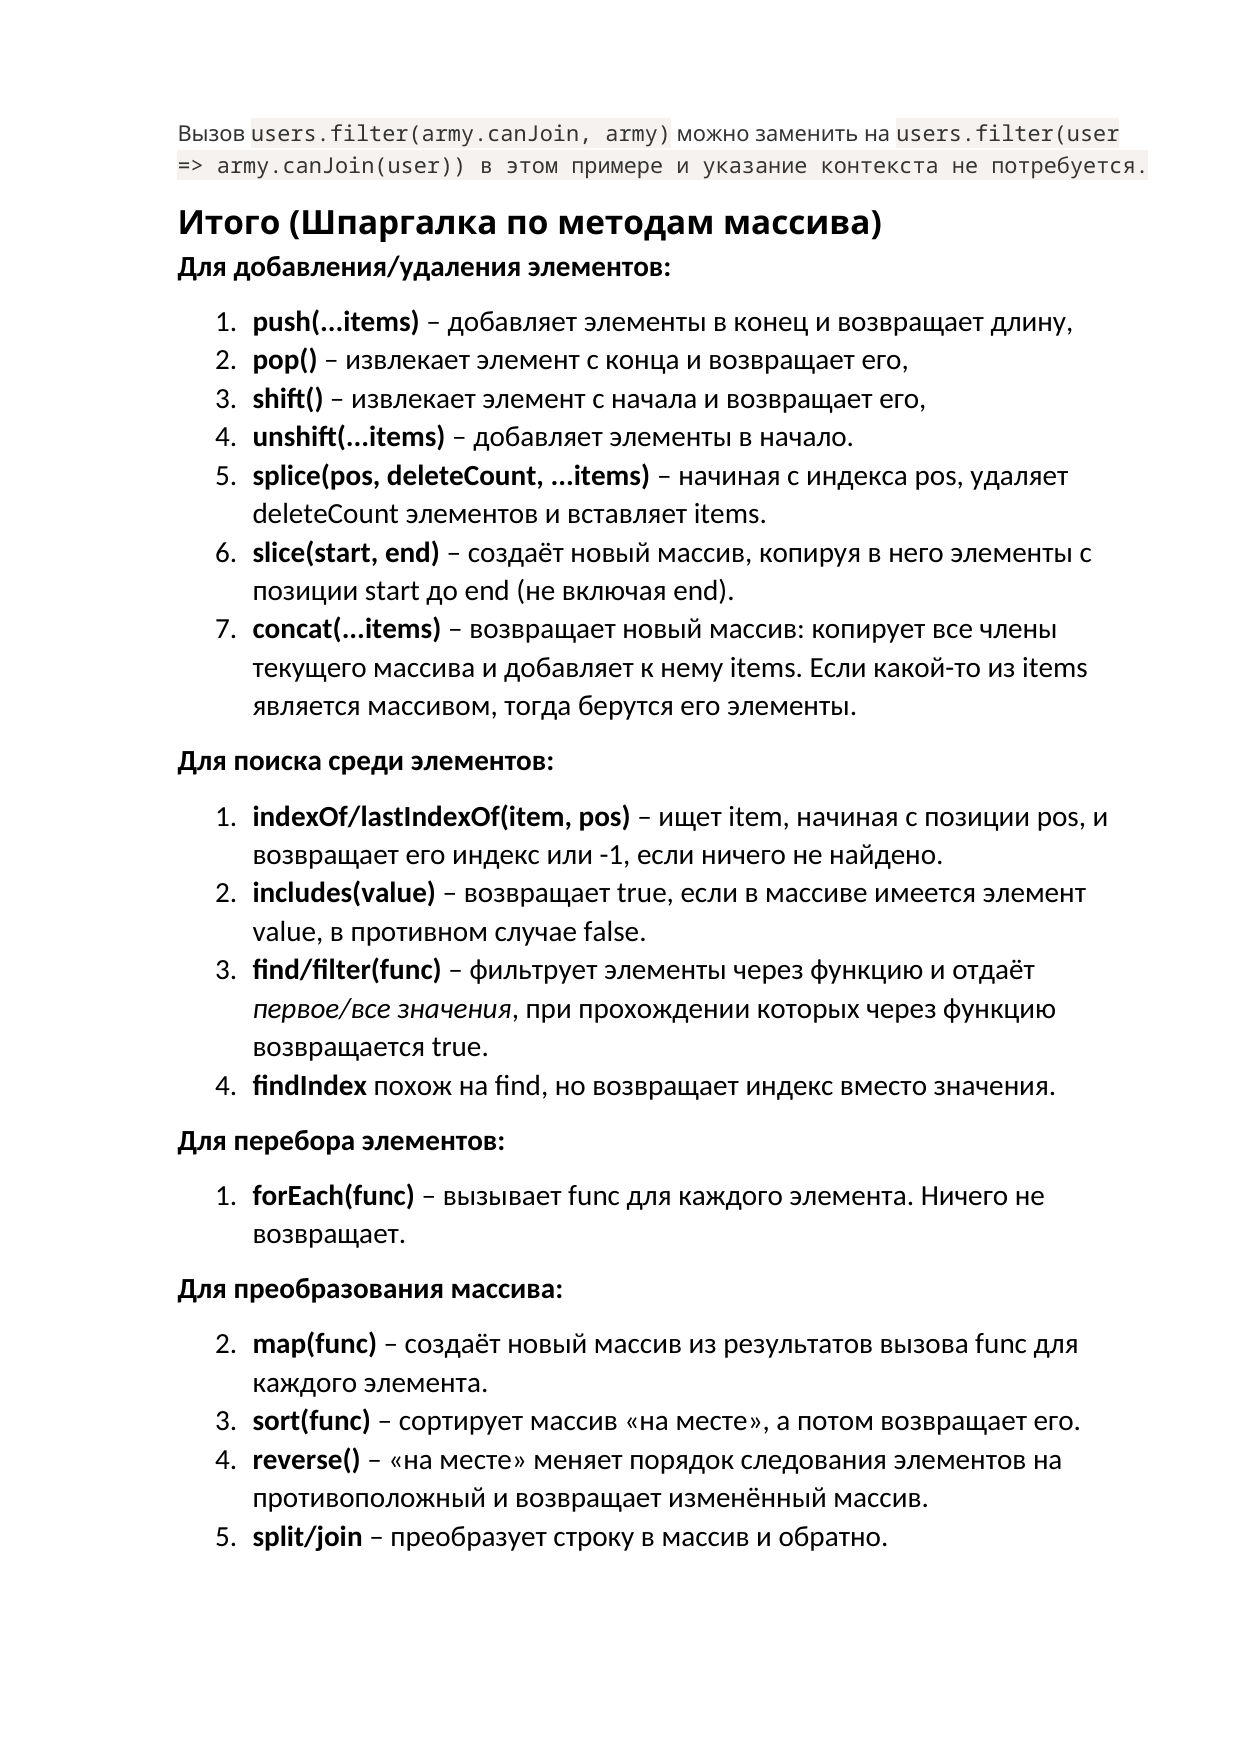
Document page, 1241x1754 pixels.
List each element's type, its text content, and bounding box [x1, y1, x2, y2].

text Вызов users.filter(army.canJoin, army) можно заменить на users.filter(user => army.canJoin(user)) в этом примере и указание контекста не потребуется. [177, 118, 1152, 180]
list map(func) – создаёт новый массив из результатов вызова func для каждого элемента. [215, 1326, 1152, 1399]
text Для добавления/удаления элементов: [177, 248, 1152, 283]
list forEach(func) – вызывает func для каждого элемента. Ничего не возвращает. [215, 1177, 1152, 1251]
text Для преобразования массива: [177, 1270, 1152, 1306]
list pop() – извлекает элемент с конца и возвращает его, [215, 341, 1152, 377]
text Для перебора элементов: [177, 1122, 1152, 1157]
text Для поиска среди элементов: [177, 742, 1152, 778]
list includes(value) – возвращает true, если в массиве имеется элемент value, в противном случае false. [215, 874, 1152, 948]
list unshift(...items) – добавляет элементы в начало. [215, 418, 1152, 454]
list find/filter(func) – фильтрует элементы через функцию и отдаёт первое/все значения, при прохождении которых через функцию возвращается true. [215, 951, 1152, 1064]
list indexOf/lastIndexOf(item, pos) – ищет item, начиная с позиции pos, и возвращает его индекс или -1, если ничего не найдено. [215, 798, 1152, 872]
list findIndex похож на find, но возвращает индекс вместо значения. [215, 1067, 1152, 1102]
subtitle Итого (Шпаргалка по методам массива) [177, 199, 1152, 244]
list slice(start, end) – создаёт новый массив, копируя в него элементы с позиции start до end (не включая end). [215, 534, 1152, 608]
list concat(...items) – возвращает новый массив: копирует все члены текущего массива и добавляет к нему items. Если какой-то из items является массивом, тогда берутся его элементы. [215, 611, 1152, 723]
list sort(func) – сортирует массив «на месте», а потом возвращает его. [215, 1402, 1152, 1438]
list shift() – извлекает элемент с начала и возвращает его, [215, 380, 1152, 416]
list reverse() – «на месте» меняет порядок следования элементов на противоположный и возвращает изменённый массив. [215, 1441, 1152, 1515]
list split/join – преобразует строку в массив и обратно. [215, 1518, 1152, 1553]
list push(...items) – добавляет элементы в конец и возвращает длину, [215, 303, 1152, 339]
list splice(pos, deleteCount, ...items) – начиная с индекса pos, удаляет deleteCount элементов и вставляет items. [215, 457, 1152, 531]
